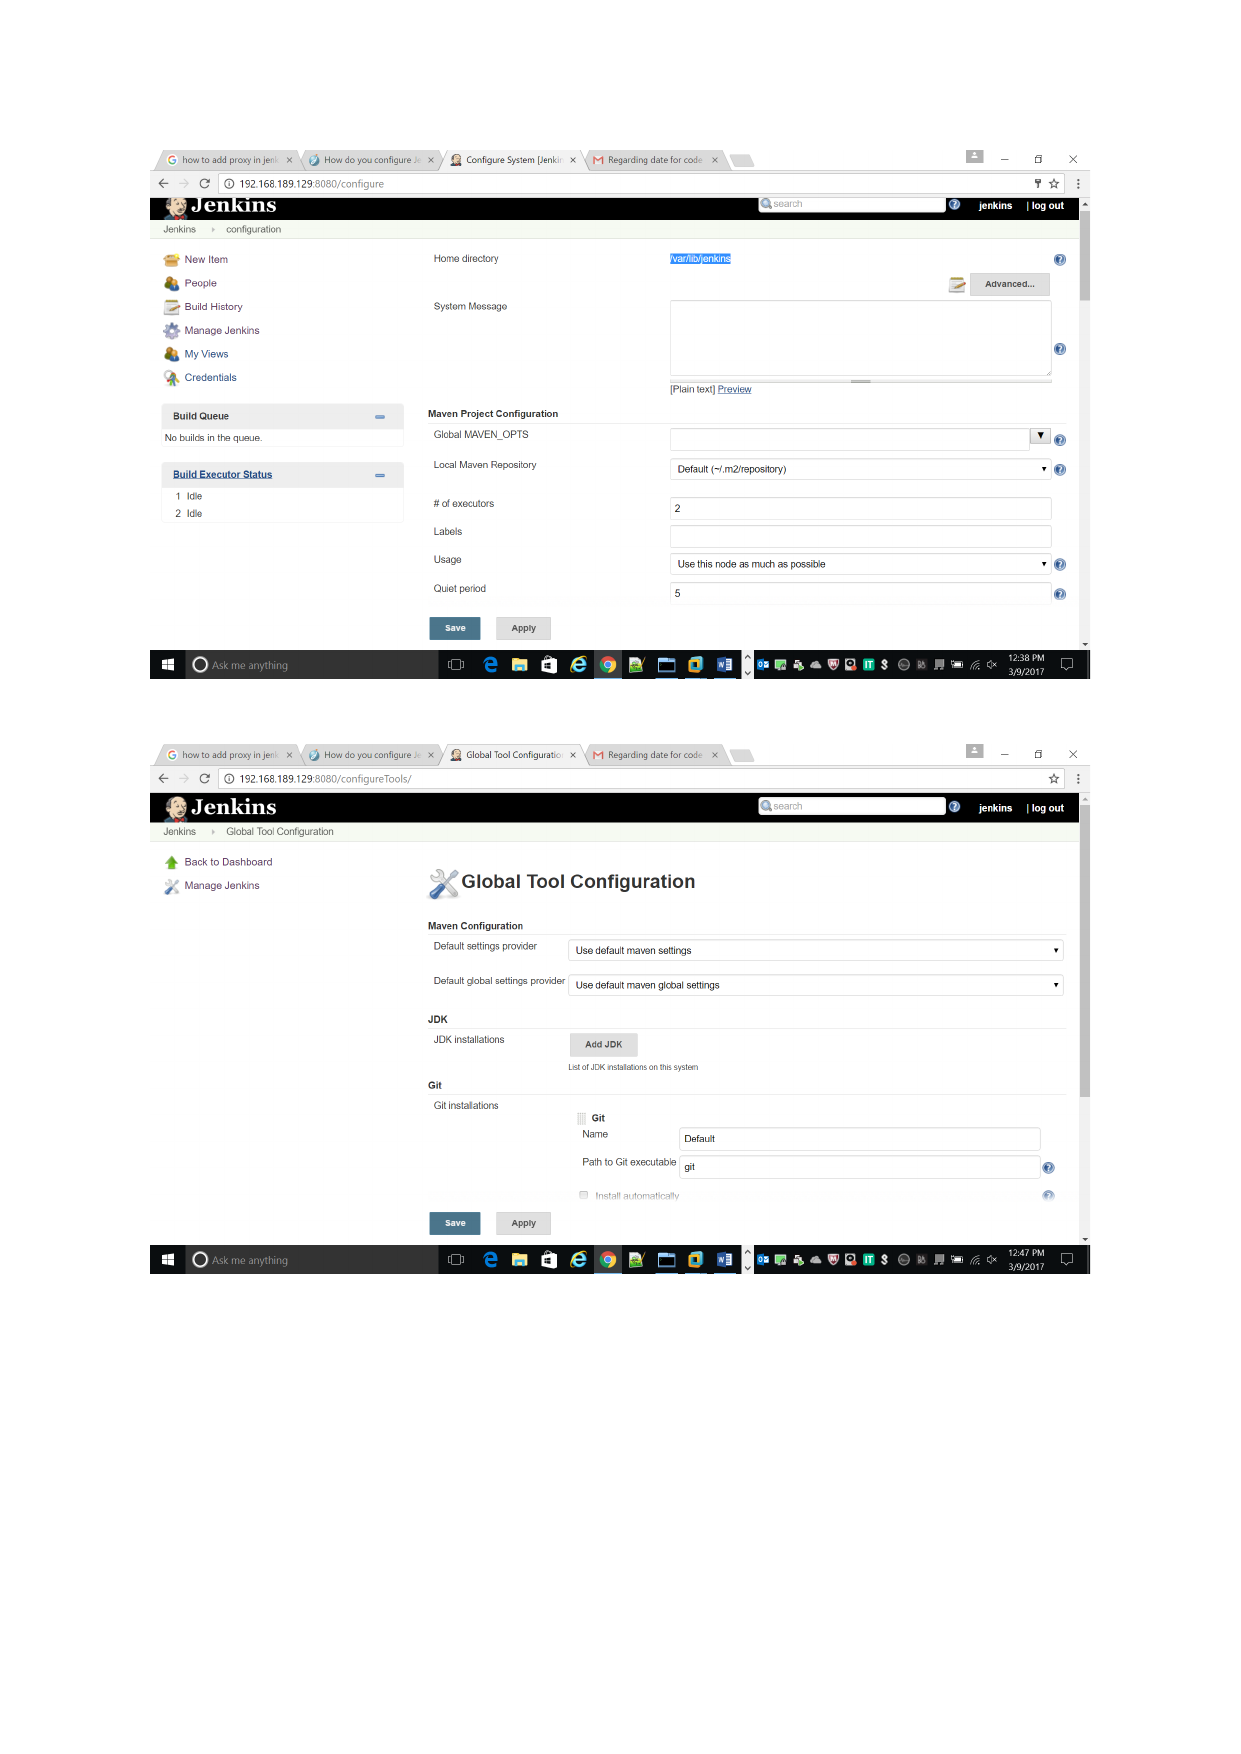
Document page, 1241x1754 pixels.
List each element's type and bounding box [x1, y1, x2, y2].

picture [150, 744, 1091, 1274]
picture [150, 150, 1091, 679]
